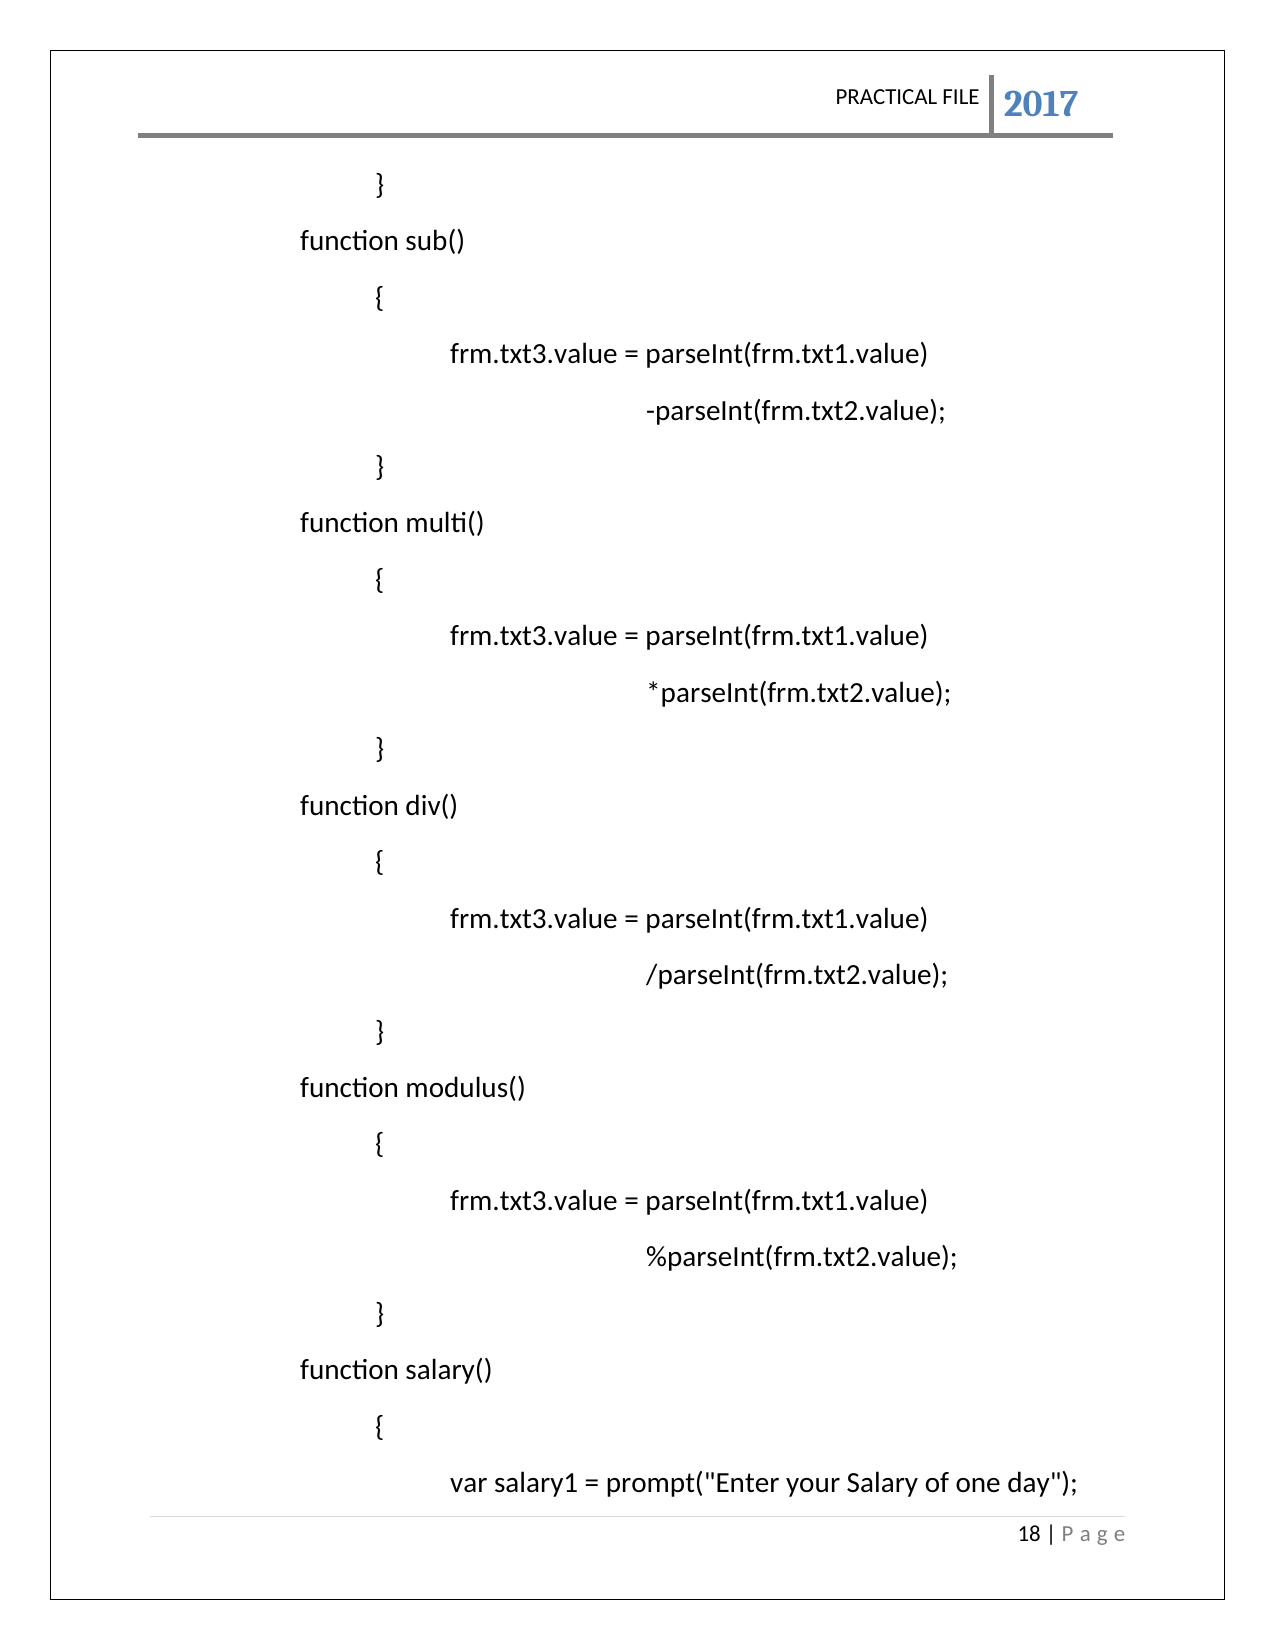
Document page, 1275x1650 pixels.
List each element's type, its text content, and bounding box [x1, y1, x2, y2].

text /parseInt(frm.txt2.value); [600, 956, 1125, 992]
text { [150, 561, 1125, 597]
text } [150, 166, 1125, 201]
text var salary1 = prompt("Enter your Salary of one day"); [375, 1464, 1125, 1500]
text } [150, 730, 1125, 766]
text frm.txt3.value = parseInt(frm.txt1.value) [150, 617, 1125, 653]
text function div() [150, 787, 1125, 822]
text -parseInt(frm.txt2.value); [600, 392, 1125, 427]
text { [150, 279, 1125, 314]
text function sub() [150, 222, 1125, 258]
text frm.txt3.value = parseInt(frm.txt1.value) [450, 335, 1125, 371]
text } [150, 448, 1125, 484]
text *parseInt(frm.txt2.value); [525, 674, 1125, 709]
text function salary() [150, 1351, 1125, 1387]
text { [150, 1126, 1125, 1161]
text } [150, 1013, 1125, 1048]
text function multi() [150, 504, 1125, 540]
text { [300, 1408, 1125, 1443]
text { [150, 843, 1125, 879]
text %parseInt(frm.txt2.value); [600, 1238, 1125, 1274]
text frm.txt3.value = parseInt(frm.txt1.value) [150, 1182, 1125, 1218]
text frm.txt3.value = parseInt(frm.txt1.value) [150, 900, 1125, 935]
text function modulus() [150, 1069, 1125, 1105]
text } [150, 1295, 1125, 1331]
